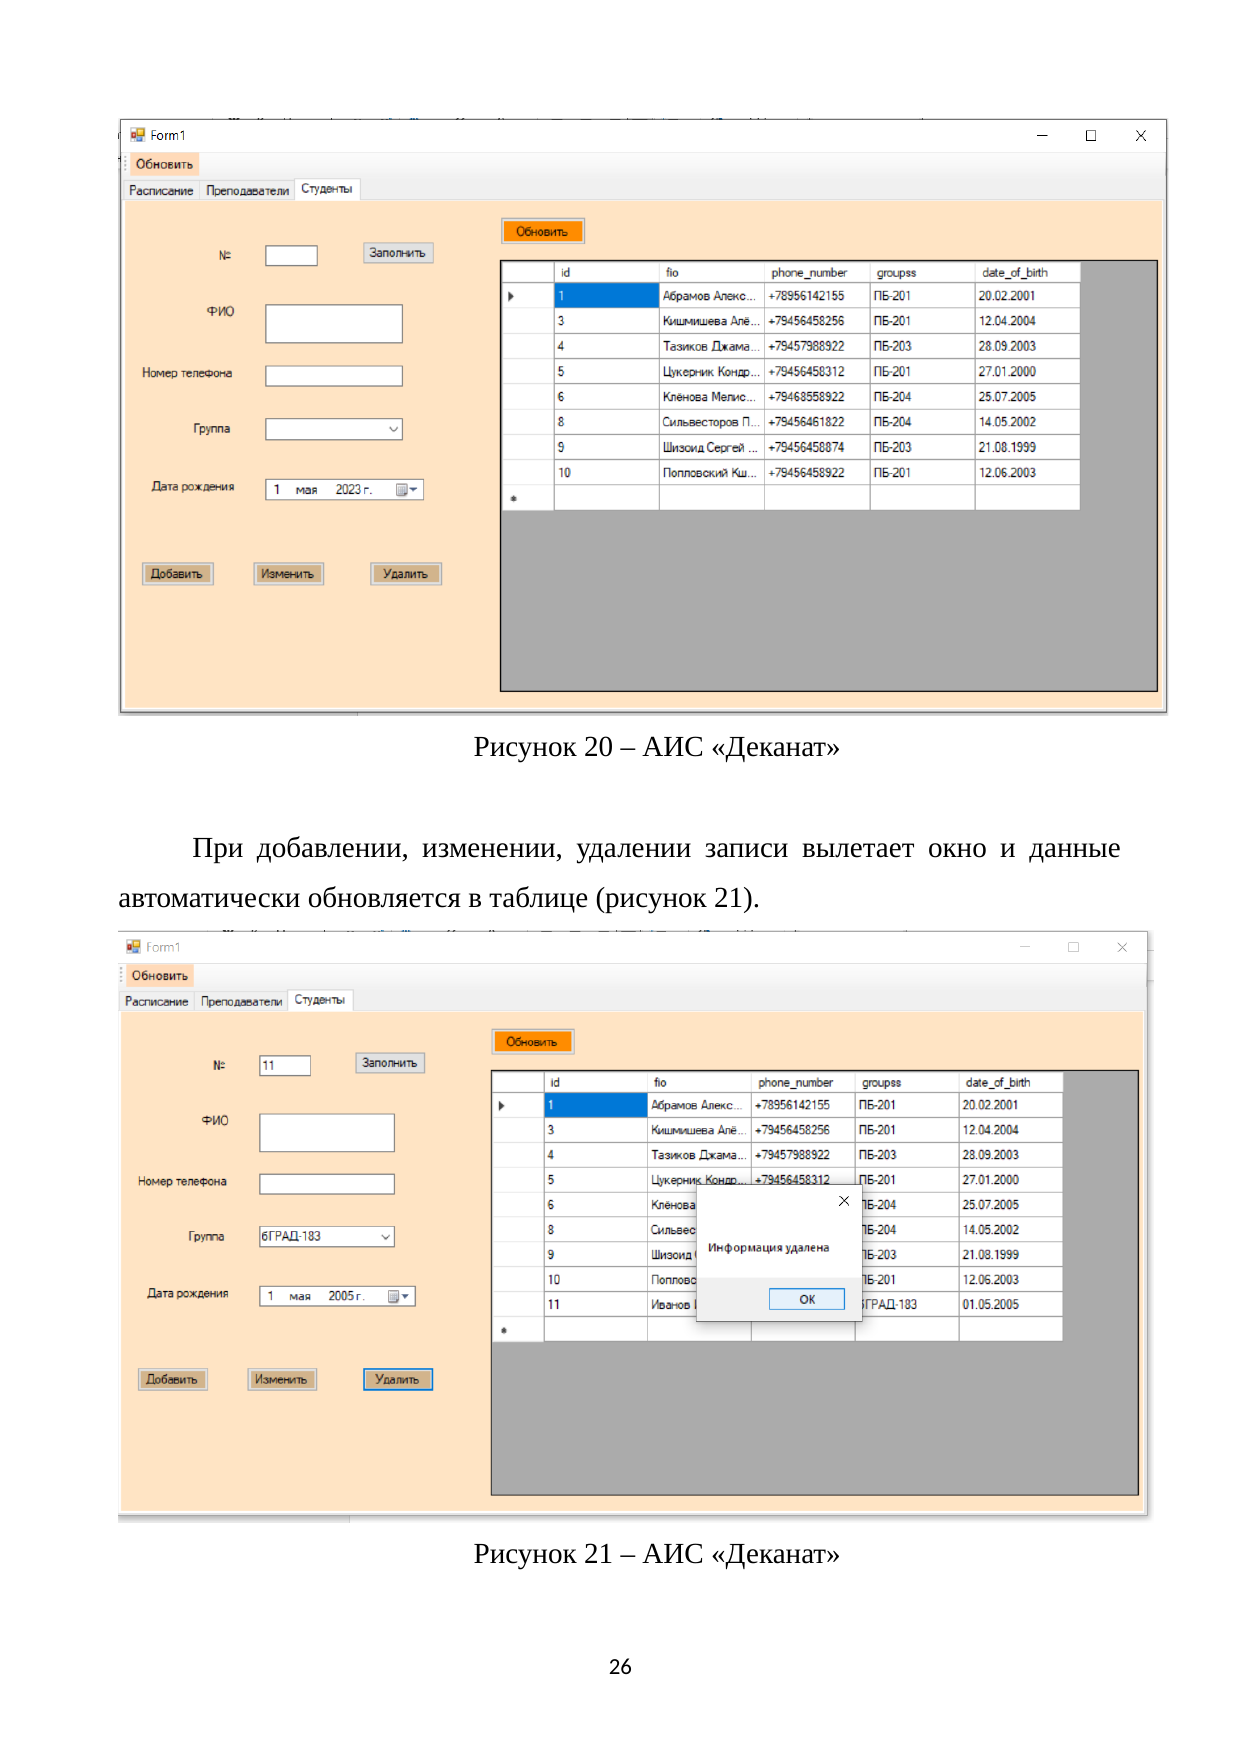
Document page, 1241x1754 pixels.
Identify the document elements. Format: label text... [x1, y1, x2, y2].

text При добавлении, изменении, удалении записи вылетает окно и данные автоматически обновляется в таблице (рисунок 21). [118, 830, 1122, 914]
picture [118, 118, 1169, 716]
text Рисунок 21 – АИС «Деканат» [118, 1536, 1122, 1569]
text Рисунок 20 – АИС «Деканат» [118, 729, 1122, 763]
picture [118, 930, 1154, 1523]
